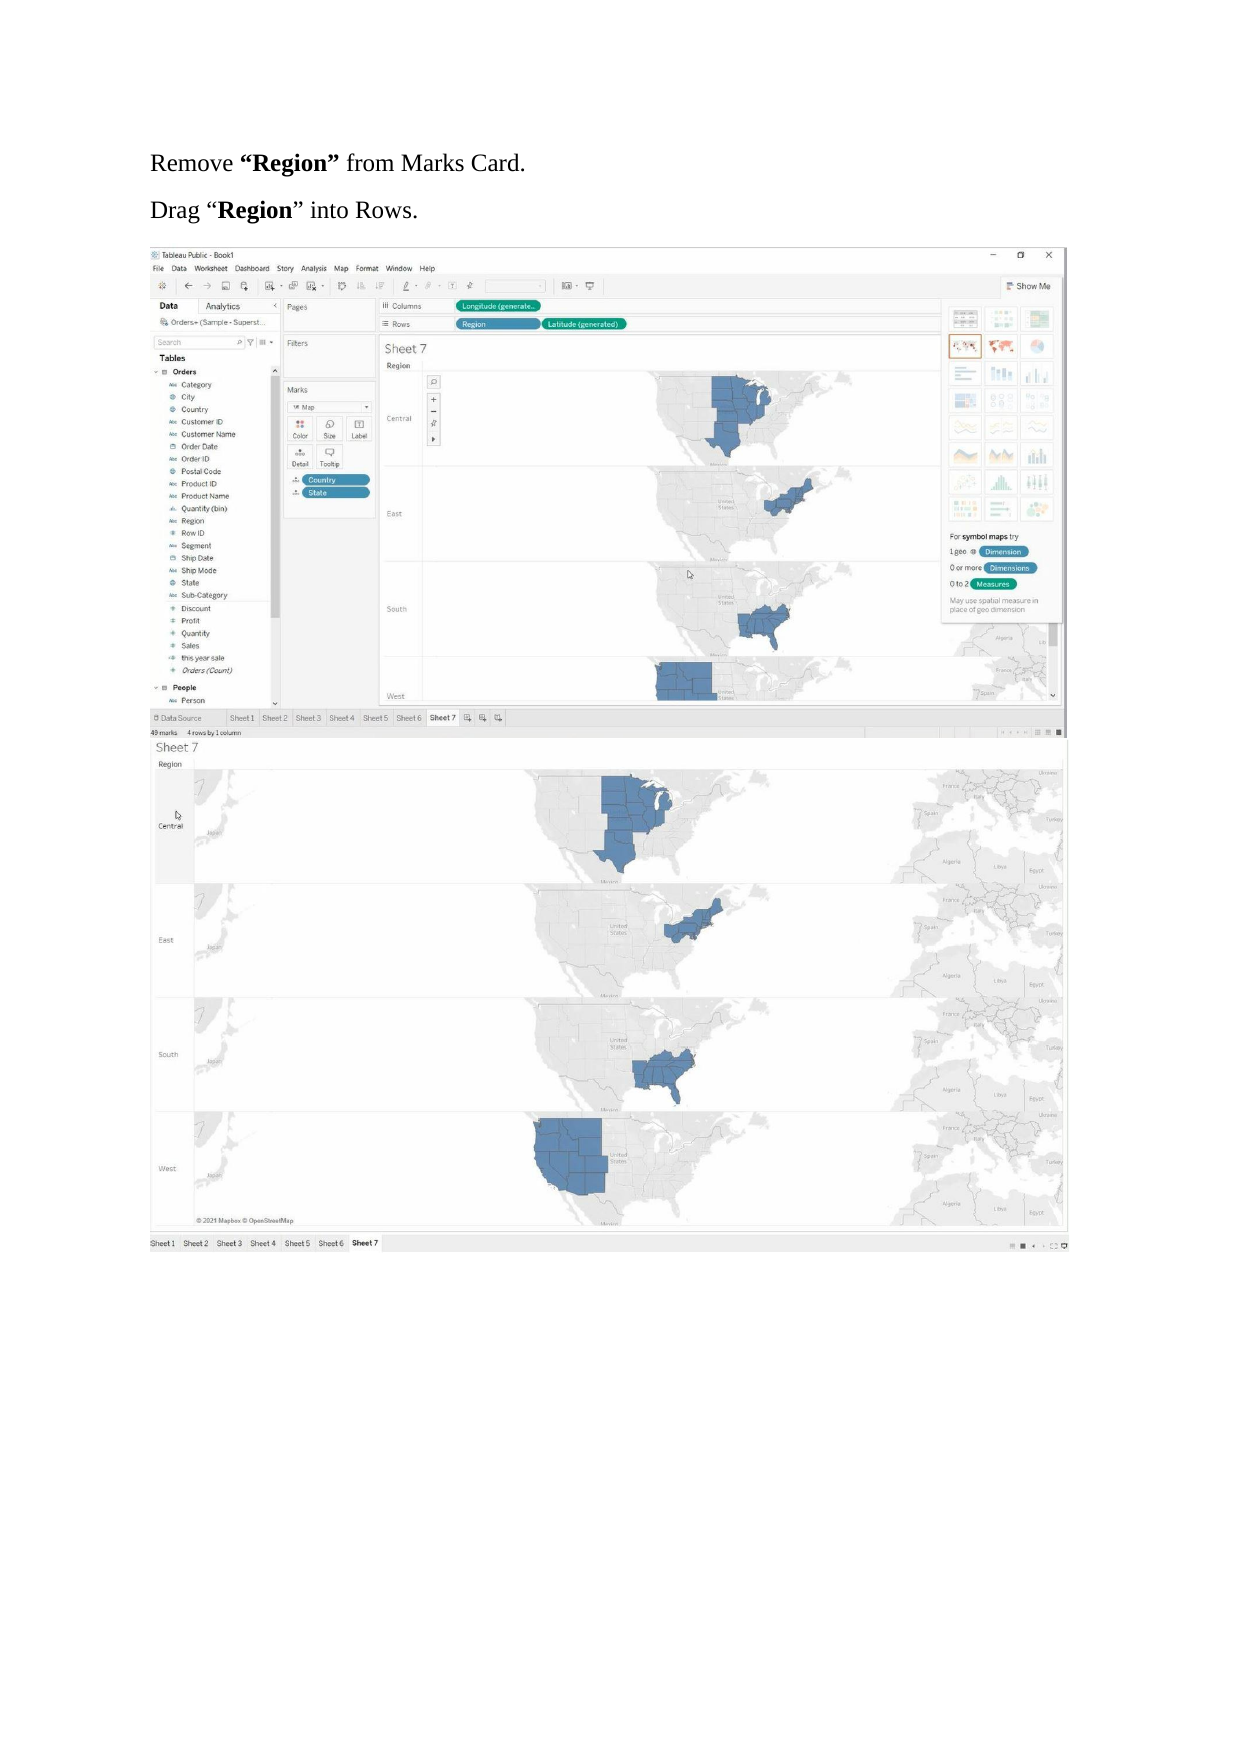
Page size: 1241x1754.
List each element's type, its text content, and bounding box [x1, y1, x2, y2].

picture [150, 242, 1070, 1253]
text Remove “Region” from Marks Card. Drag “Region” into Rows. [150, 148, 527, 224]
